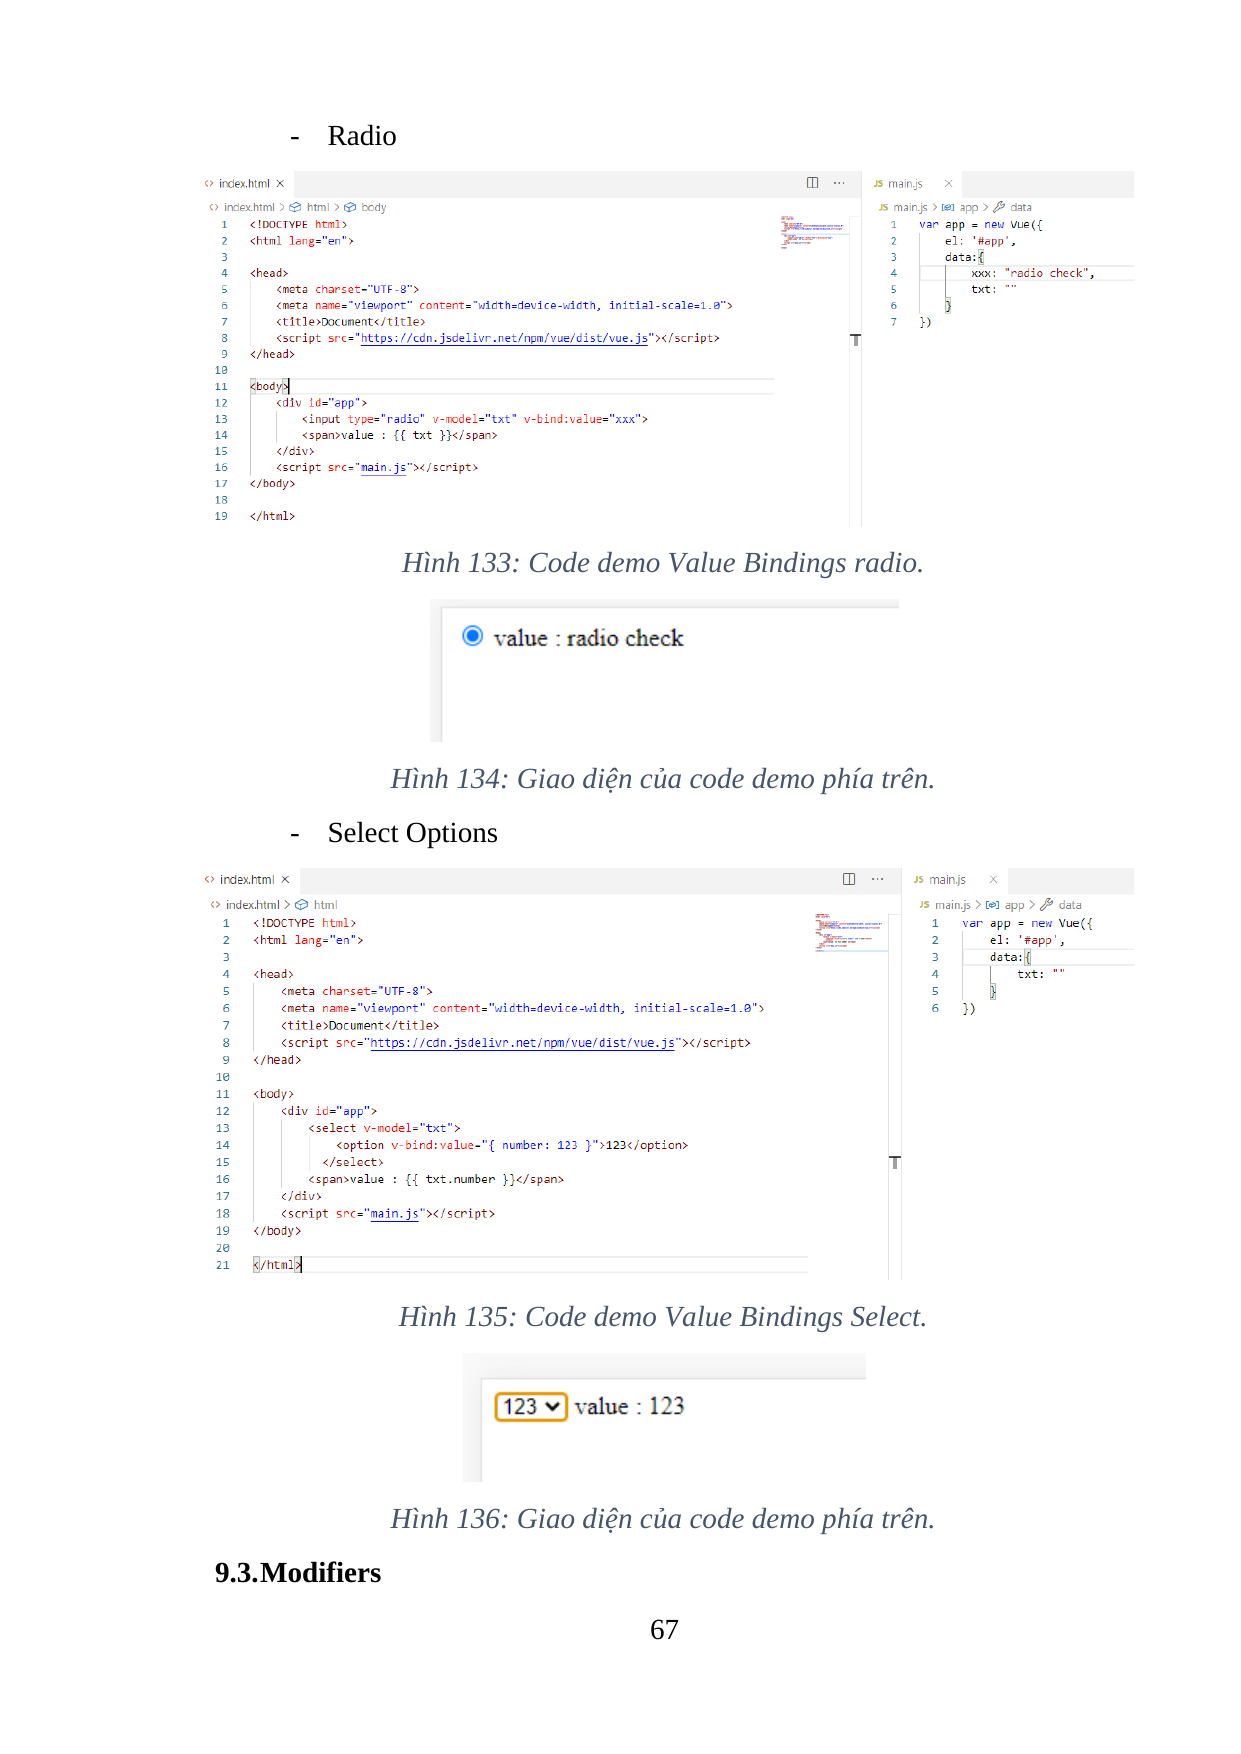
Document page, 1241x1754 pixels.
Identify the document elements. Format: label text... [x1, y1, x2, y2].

text Hình 136: Giao diện của code demo phía trên. [177, 1501, 1152, 1534]
text Hình 134: Giao diện của code demo phía trên. [177, 761, 1152, 795]
list Modifiers [215, 1555, 1152, 1589]
picture [462, 1353, 866, 1482]
picture [430, 599, 899, 742]
picture [194, 171, 1135, 527]
list Radio [290, 118, 1152, 152]
text Hình 133: Code demo Value Bindings radio. [177, 545, 1152, 579]
text Hình 135: Code demo Value Bindings Select. [177, 1299, 1152, 1332]
list Select Options [290, 816, 1152, 849]
picture [194, 868, 1135, 1280]
